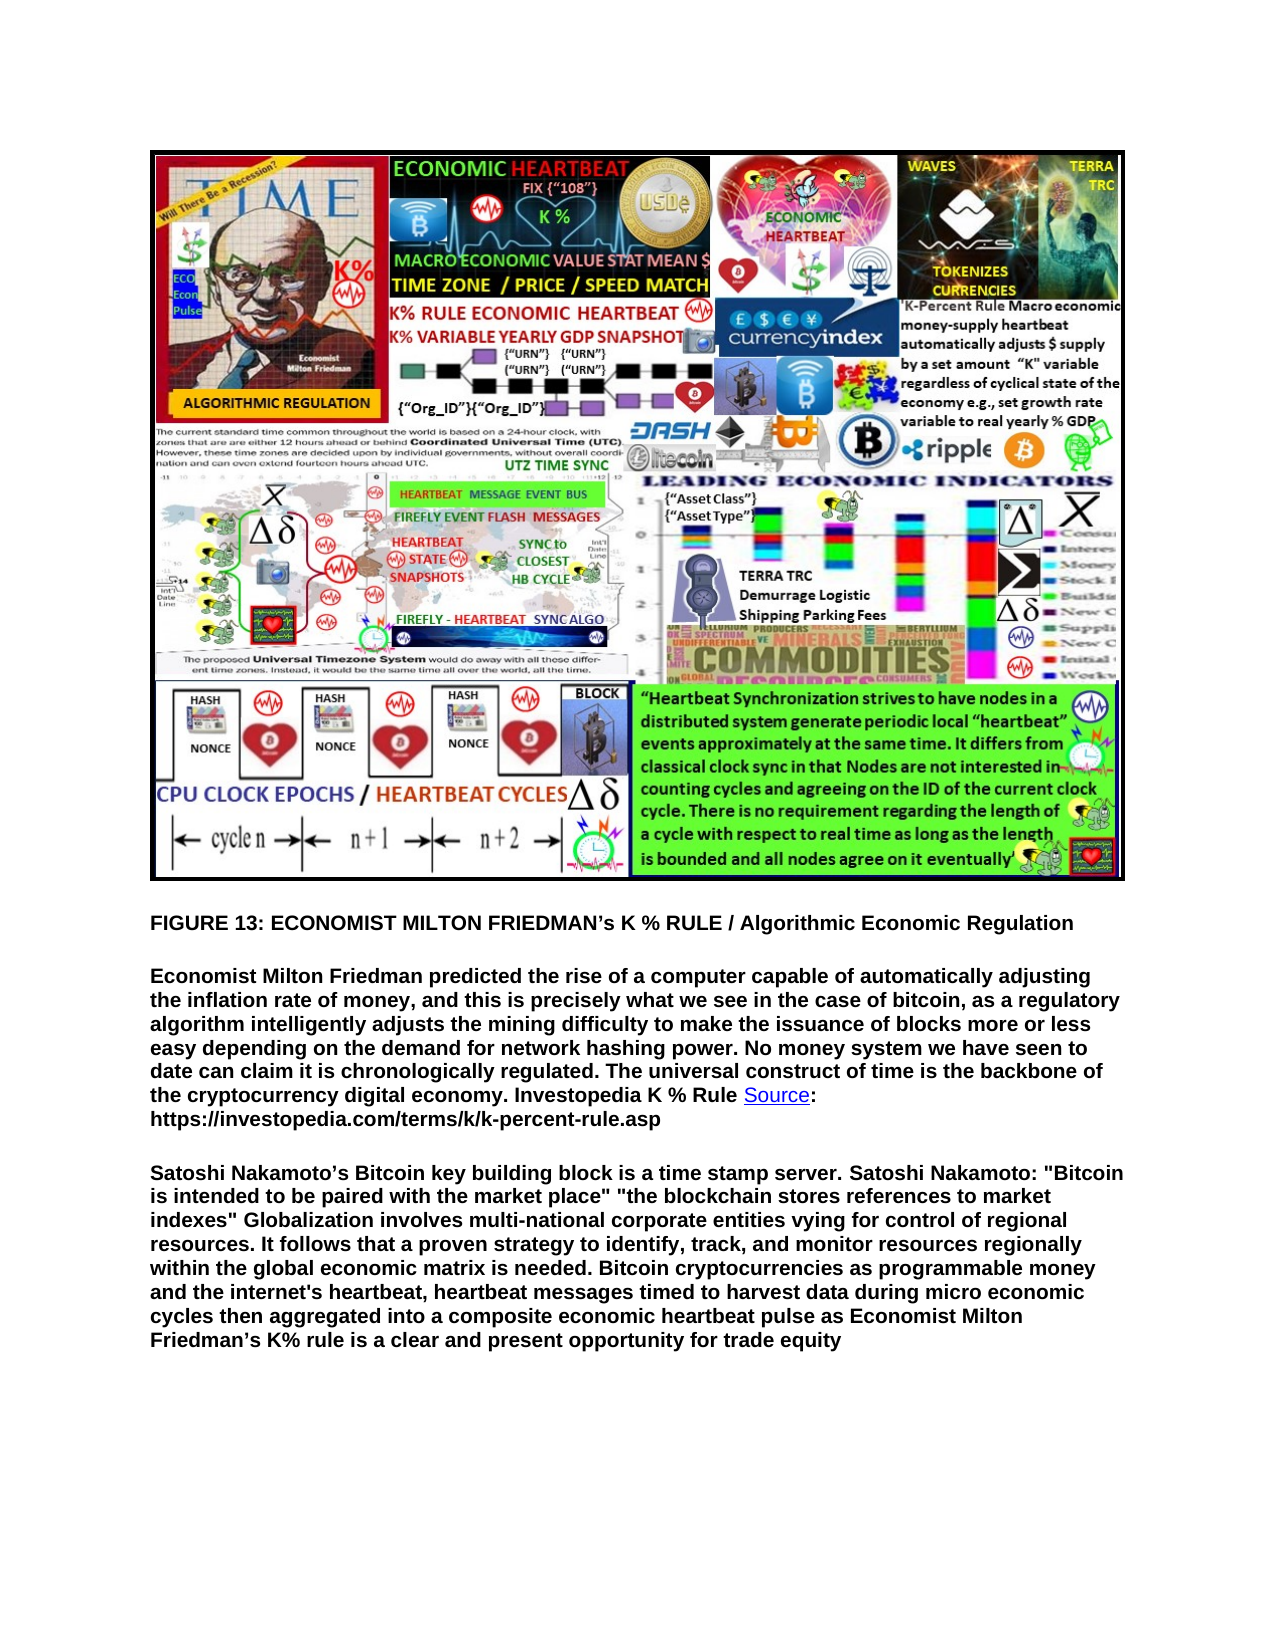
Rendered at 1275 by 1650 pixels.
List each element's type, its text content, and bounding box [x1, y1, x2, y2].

text Satoshi Nakamoto’s Bitcoin key building block is a time stamp server. Satoshi Nakamoto: "Bitcoin is intended to be paired with the market place" "the blockchain stores references to market indexes" Globalization involves multi-national corporate entities vying for control of regional resources. It follows that a proven strategy to identify, track, and monitor resources regionally within the global economic matrix is needed. Bitcoin cryptocurrencies as programmable money and the internet's heartbeat, heartbeat messages timed to harvest data during micro economic cycles then aggregated into a composite economic heartbeat pulse as Economist Milton Friedman’s K% rule is a clear and present opportunity for trade equity [150, 1160, 1125, 1352]
picture [154, 154, 1121, 877]
text Economist Milton Friedman predicted the rise of a computer capable of automatically adjusting the inflation rate of money, and this is precisely what we see in the case of bitcoin, as a regulatory algorithm intelligently adjusts the mining difficulty to make the issuance of blocks more or less easy depending on the demand for network hashing power. No money system we have seen to date can claim it is chronologically regulated. The universal construct of time is the backbone of the cryptocurrency digital economy. Investopedia K % Rule Source: https://investopedia.com/terms/k/k-percent-rule.asp [150, 963, 1125, 1131]
text FIGURE 13: ECONOMIST MILTON FRIEDMAN’s K % RULE / Algorithmic Economic Regulation [150, 910, 1125, 934]
